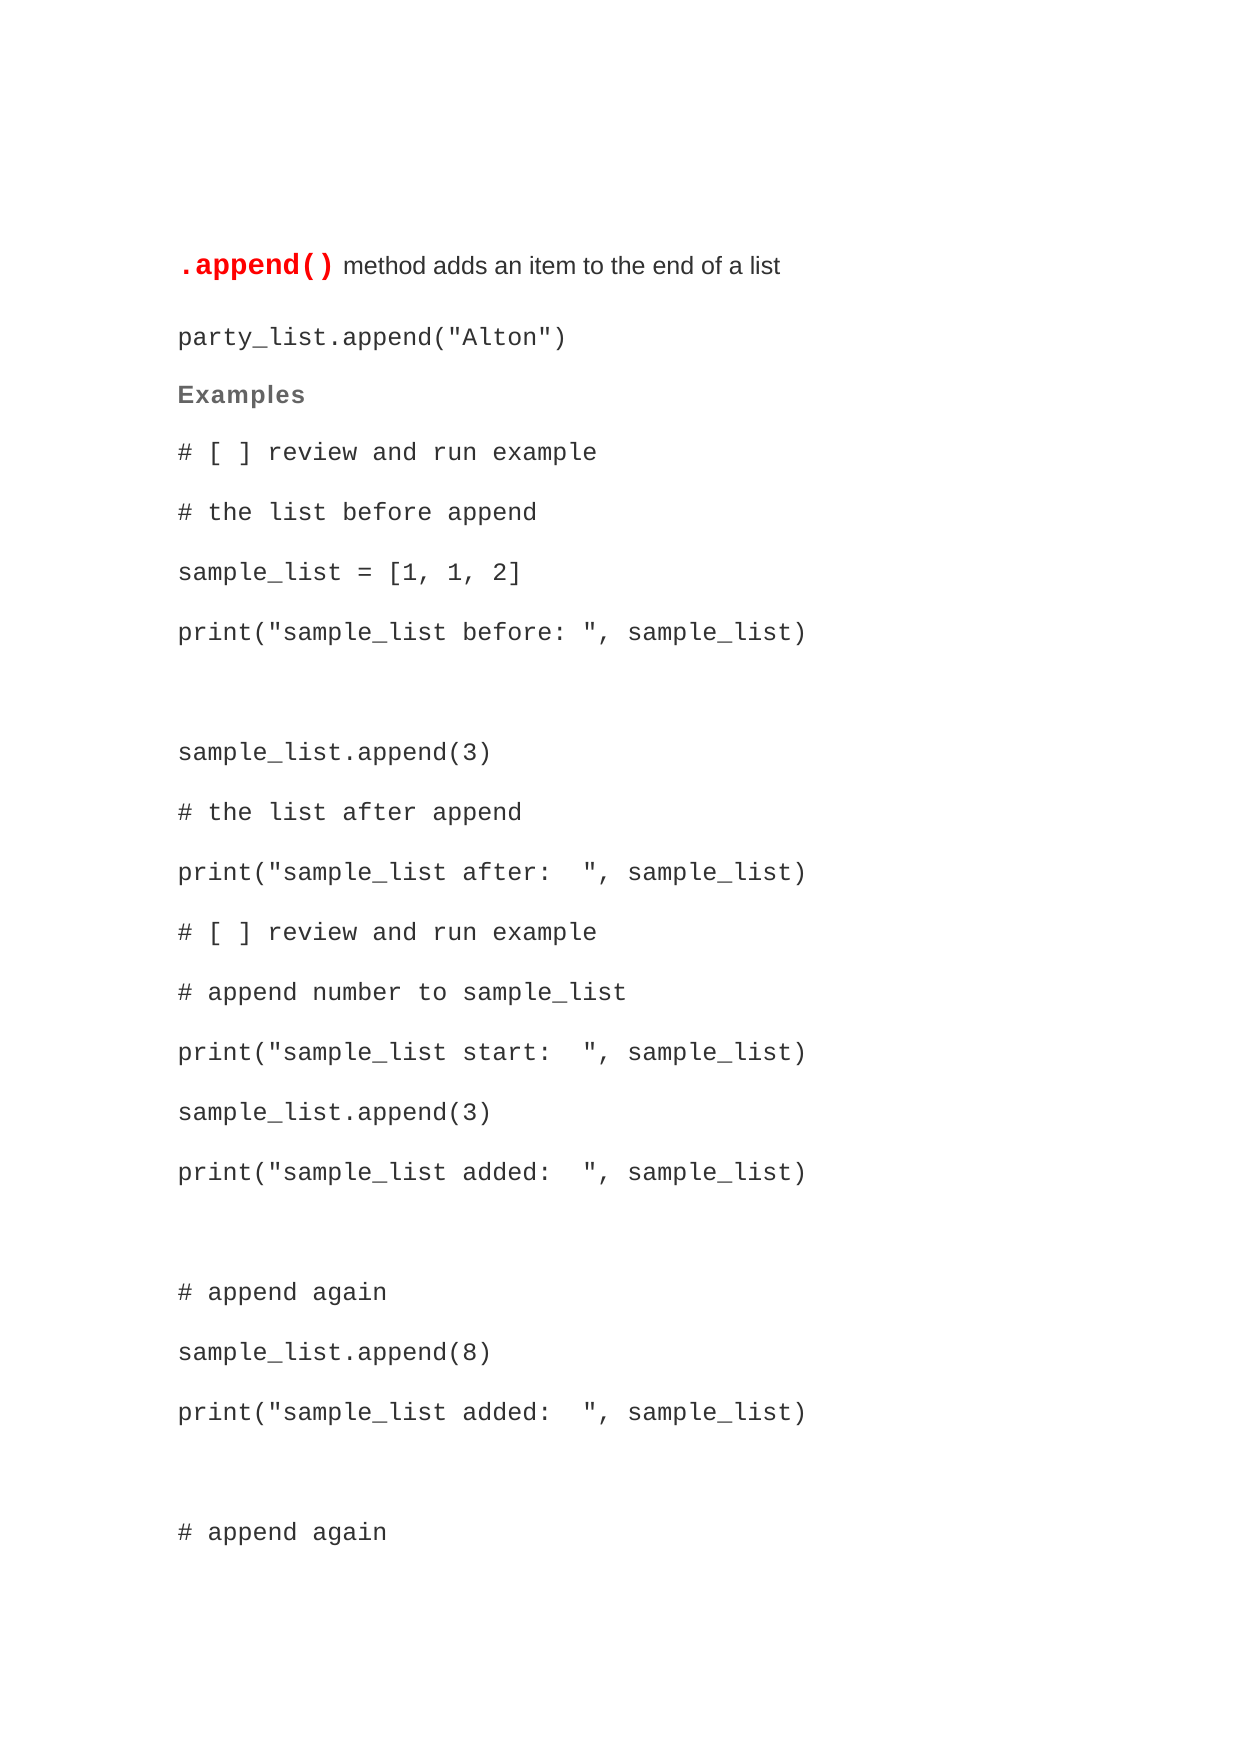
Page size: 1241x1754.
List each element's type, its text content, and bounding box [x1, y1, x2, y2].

text # append again [177, 1273, 1063, 1308]
text sample_list.append(3) [177, 1093, 1063, 1128]
text party_list.append("Alton") [177, 318, 1063, 353]
text # append number to sample_list [177, 973, 1063, 1008]
text print("sample_list before: ", sample_list) [177, 613, 1063, 648]
text print("sample_list added: ", sample_list) [177, 1153, 1063, 1188]
text .append() method adds an item to the end of a list [177, 247, 1063, 283]
text # [ ] review and run example [177, 913, 1063, 948]
text print("sample_list after: ", sample_list) [177, 853, 1063, 888]
text sample_list = [1, 1, 2] [177, 553, 1063, 588]
text sample_list.append(3) [177, 733, 1063, 768]
text # append again [177, 1513, 1063, 1548]
subtitle Examples [177, 378, 1063, 408]
text sample_list.append(8) [177, 1333, 1063, 1368]
text print("sample_list start: ", sample_list) [177, 1033, 1063, 1068]
text # [ ] review and run example [177, 433, 1063, 468]
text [177, 1393, 1063, 1428]
text # the list after append [177, 793, 1063, 828]
text # the list before append [177, 493, 1063, 528]
